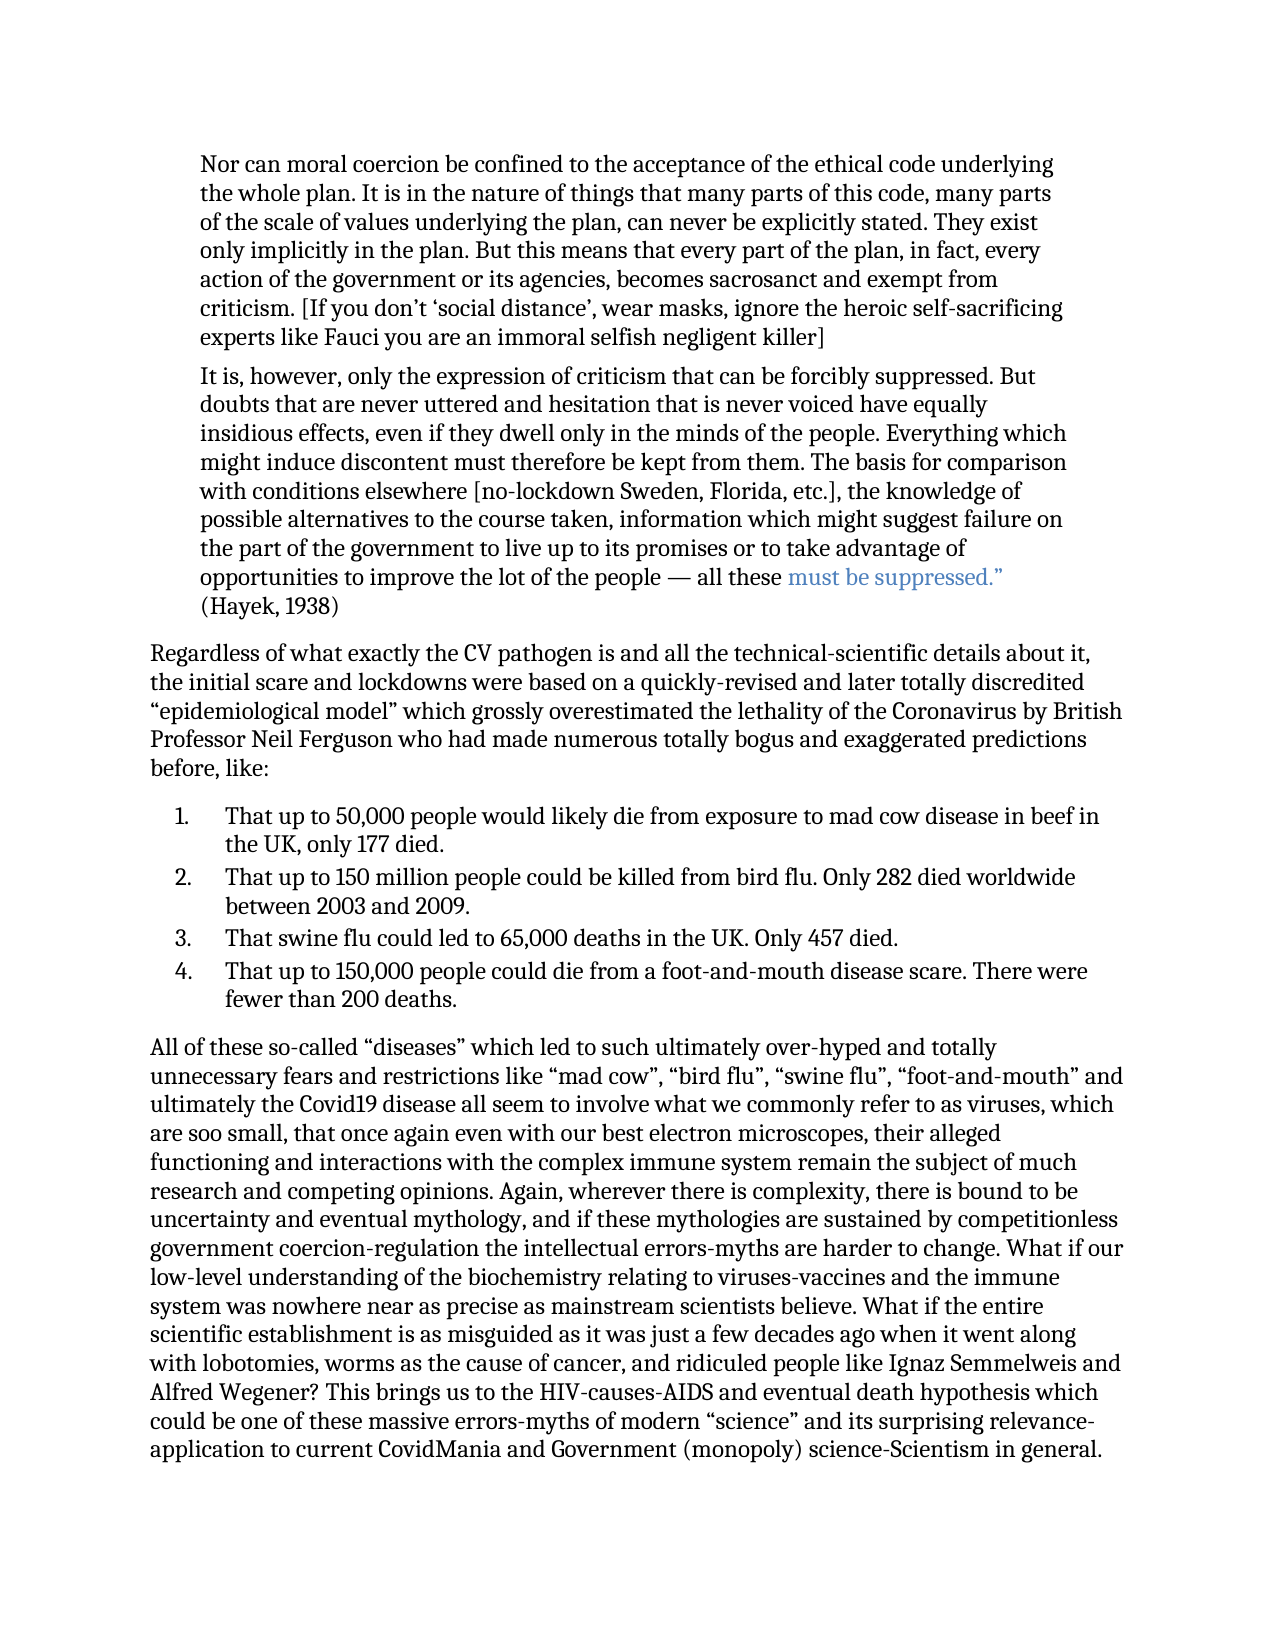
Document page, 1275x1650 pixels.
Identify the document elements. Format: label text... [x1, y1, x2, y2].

list That up to 50,000 people would likely die from exposure to mad cow disease in beef in the UK, only 177 died. [175, 802, 1125, 859]
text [150, 1033, 1125, 1464]
list That up to 150 million people could be killed from bird flu. Only 282 died worldwide between 2003 and 2009. [175, 863, 1125, 920]
text Regardless of what exactly the CV pathogen is and all the technical-scientific details about it, the initial scare and lockdowns were based on a quickly-revised and later totally discredited “epidemiological model” which grossly overestimated the lethality of the Coronavirus by British Professor Neil Ferguson who had made numerous totally bogus and exaggerated predictions before, like: [150, 639, 1125, 783]
list That up to 150,000 people could die from a foot-and-mouth disease scare. There were fewer than 200 deaths. [175, 957, 1125, 1014]
text It is, however, only the expression of criticism that can be forcibly suppressed. But doubts that are never uttered and hesitation that is never voiced have equally insidious effects, even if they dwell only in the minds of the people. Everything which might induce discontent must therefore be kept from them. The basis for comparison with conditions elsewhere [no-lockdown Sweden, Florida, etc.], the knowledge of possible alternatives to the course taken, information which might suggest failure on the part of the government to live up to its promises or to take advantage of opportunities to improve the lot of the people — all these must be suppressed.” (Hayek, 1938) [200, 362, 1075, 620]
text Nor can moral coercion be confined to the acceptance of the ethical code underlying the whole plan. It is in the nature of things that many parts of this code, many parts of the scale of values underlying the plan, can never be explicitly stated. They exist only implicitly in the plan. But this means that every part of the plan, in fact, every action of the government or its agencies, becomes sacrosanct and exempt from criticism. [If you don’t ‘social distance’, wear masks, ignore the heroic self-sacrificing experts like Fauci you are an immoral selfish negligent killer] [200, 150, 1075, 351]
list That swine flu could led to 65,000 deaths in the UK. Only 457 died. [175, 924, 1125, 953]
